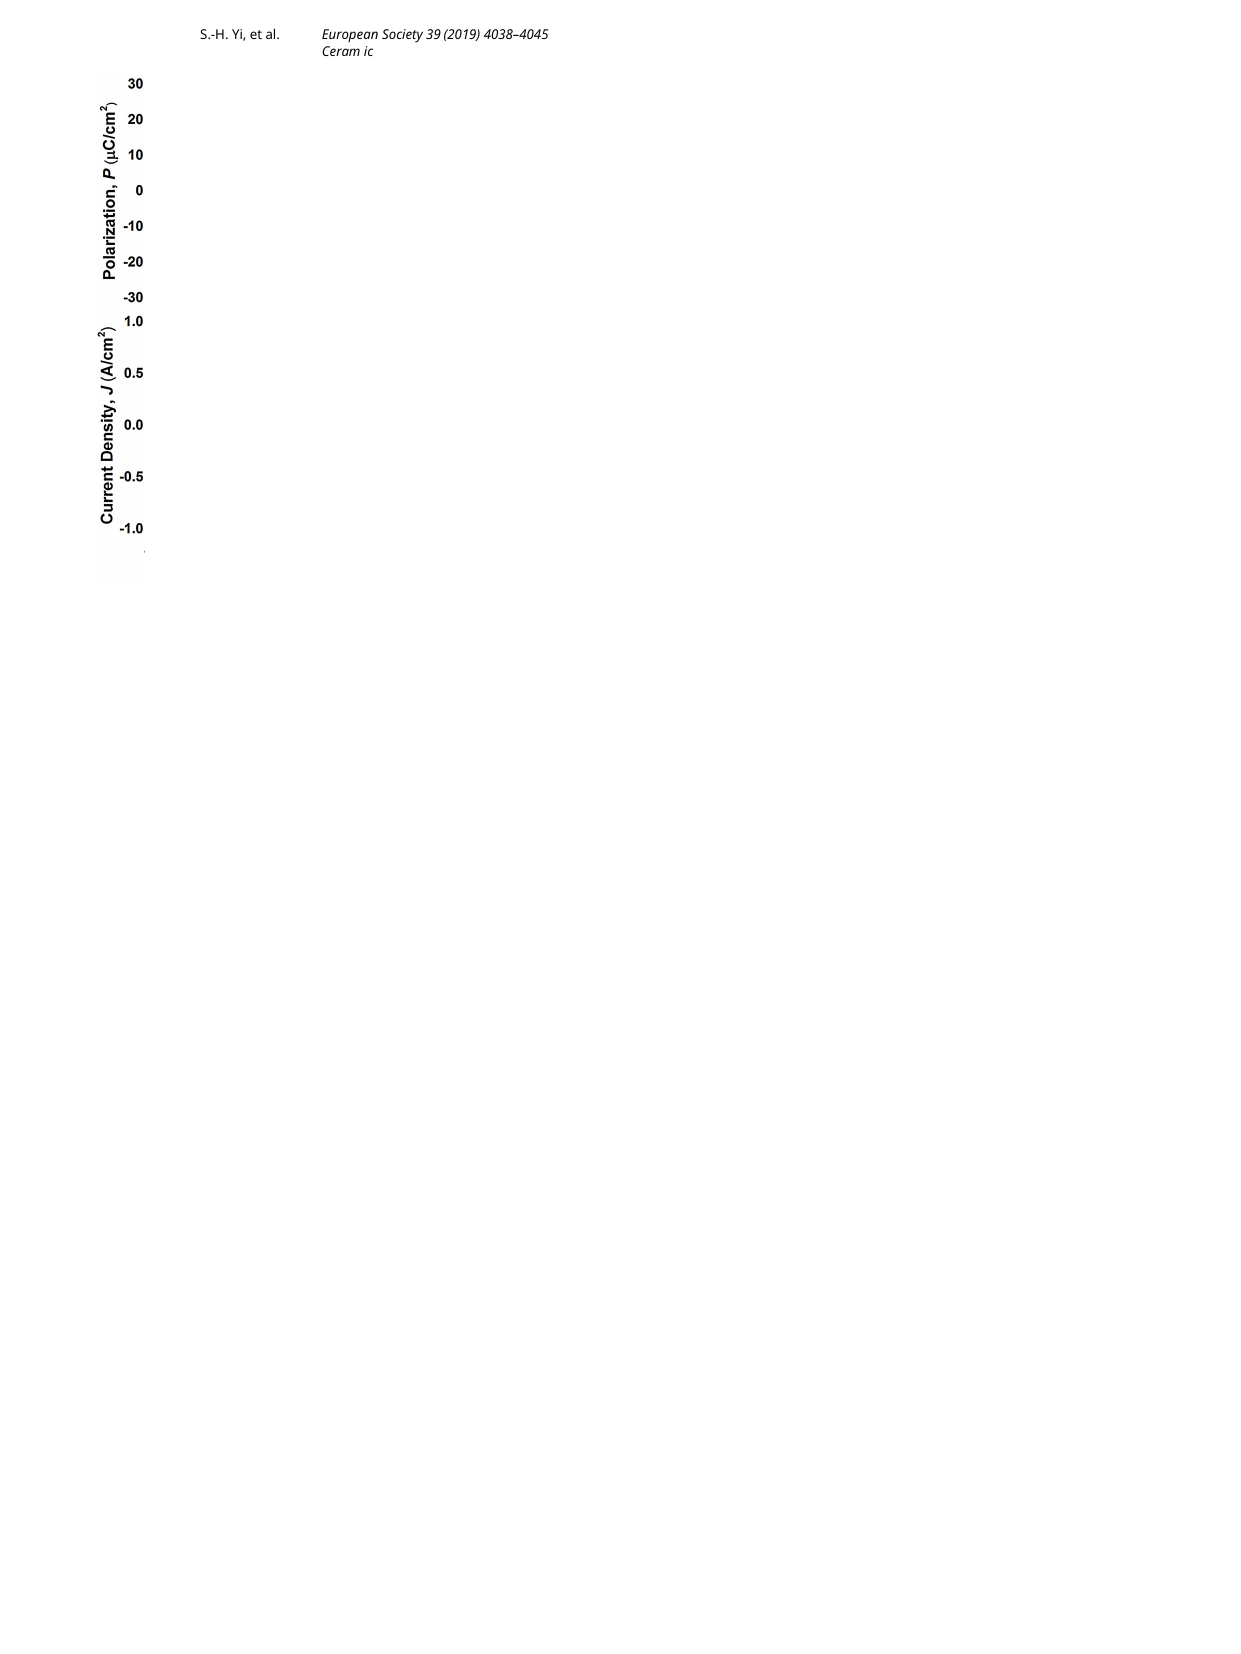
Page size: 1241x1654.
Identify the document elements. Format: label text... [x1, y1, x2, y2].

picture [97, 75, 145, 581]
text S.-H. Yi, et al. Journal of the European Ceram ic Society 39 (2019) 4038–4045 [200, 26, 565, 59]
